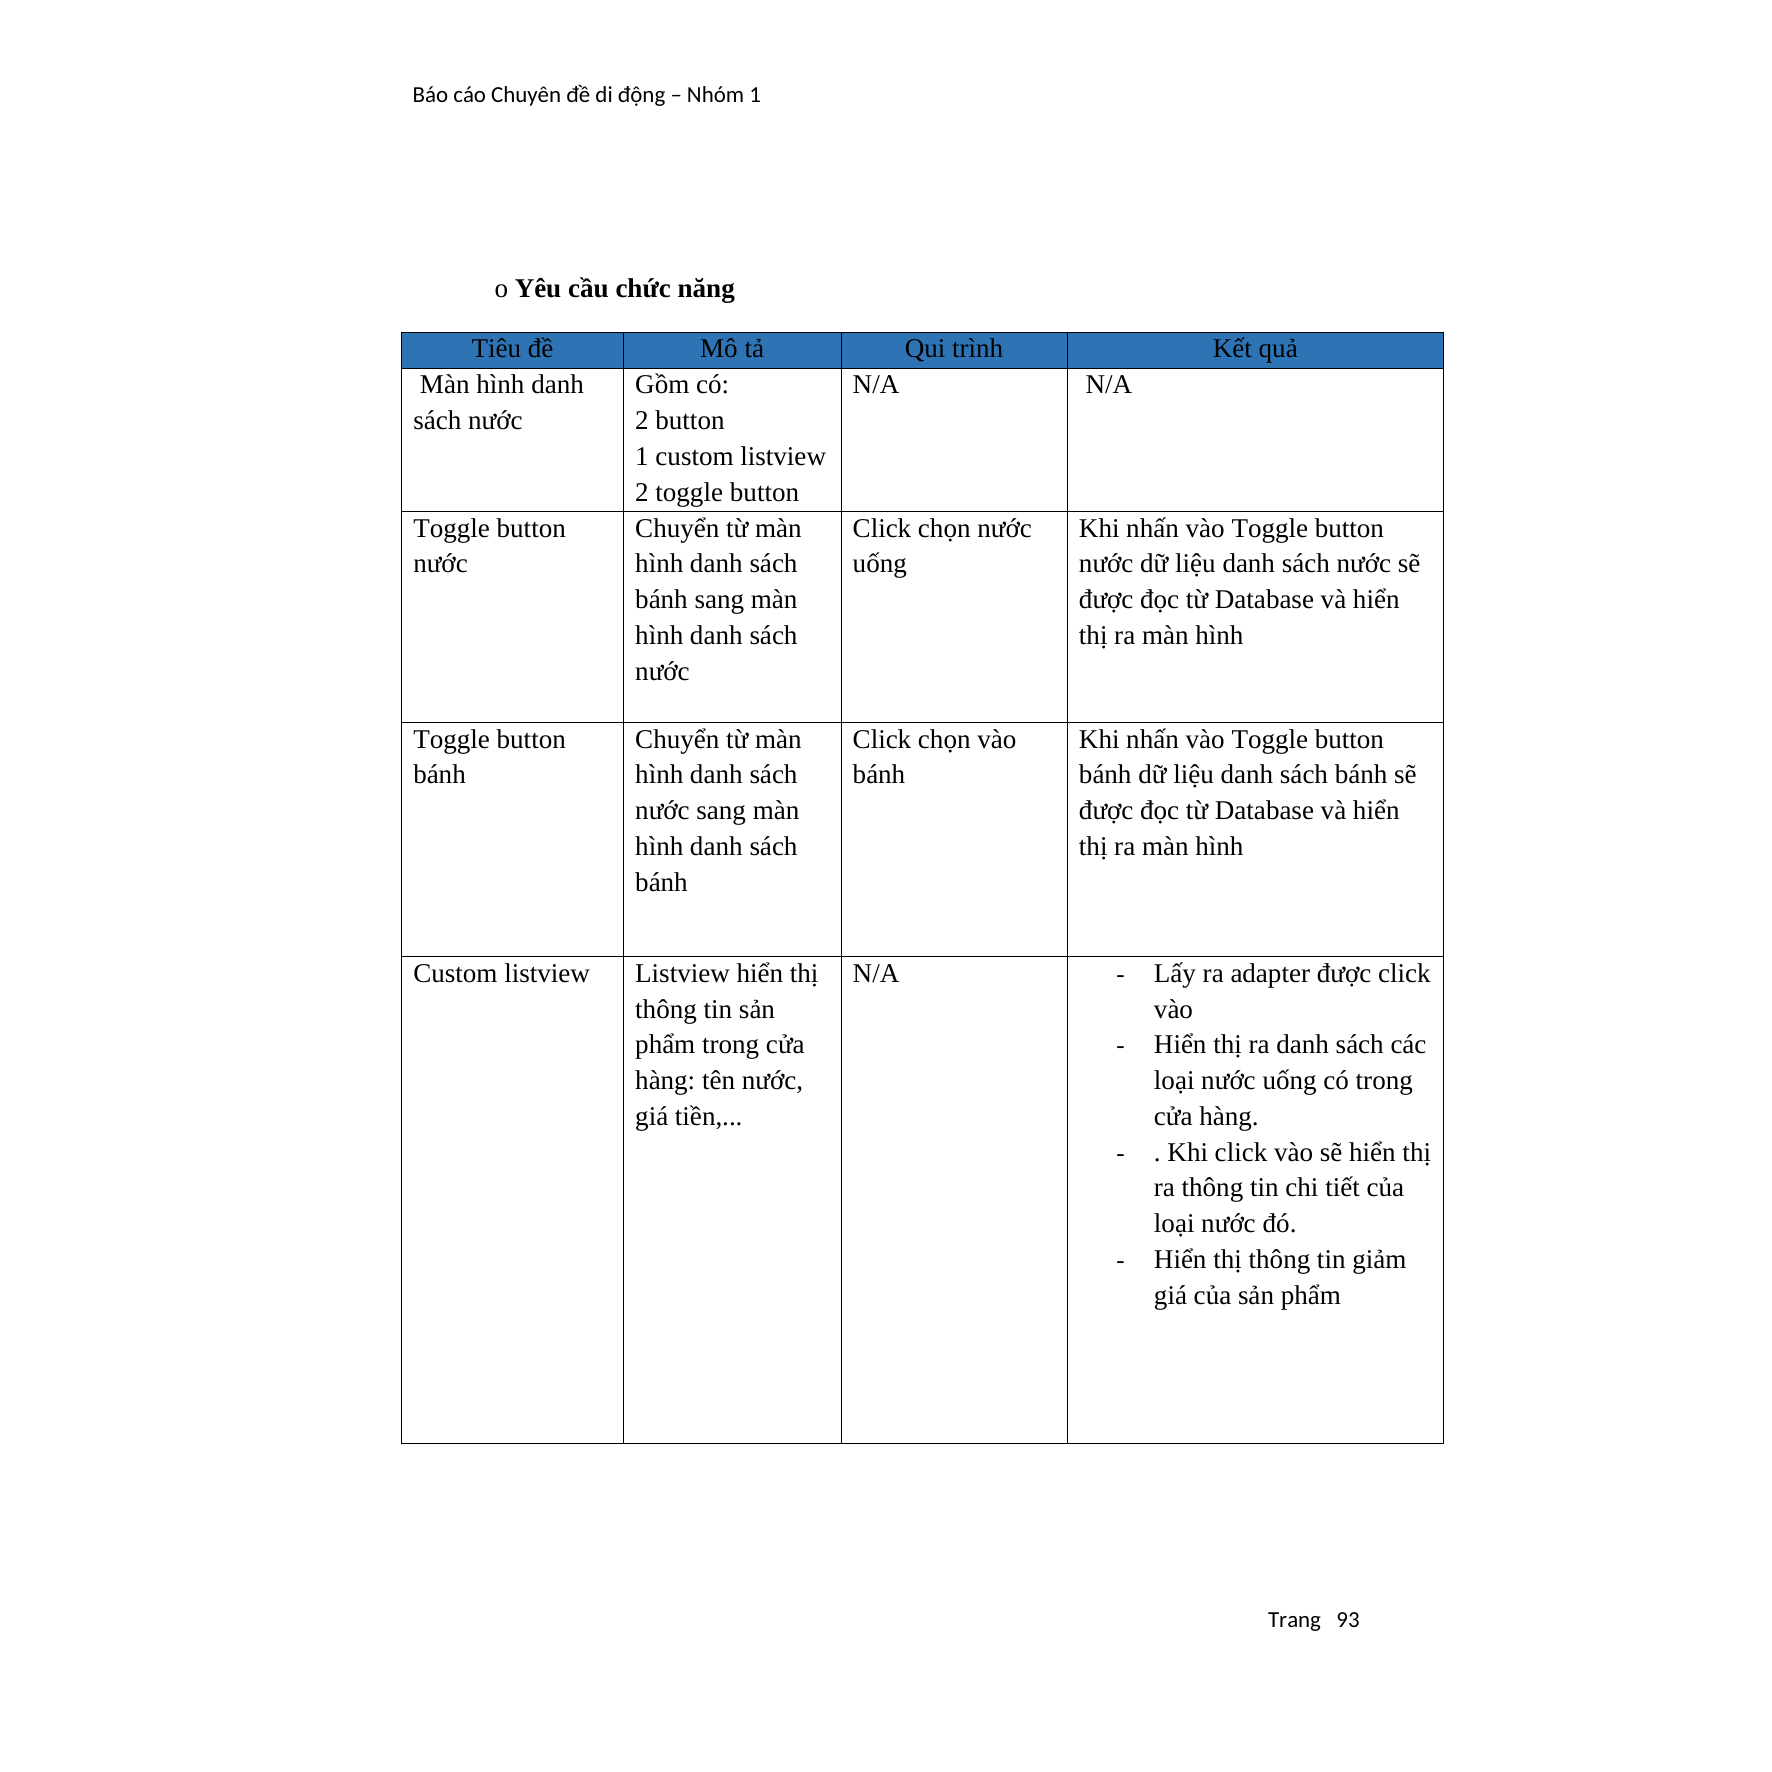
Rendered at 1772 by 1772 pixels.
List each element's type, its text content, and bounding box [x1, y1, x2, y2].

text o Yêu cầu chức năng [487, 272, 1361, 303]
table_cell Lấy ra adapter được click vào Hiển thị ra danh sách các loại nước uống có trong cửa hàng. . Khi click vào sẽ hiển thị ra thông tin chi tiết của loại nước đó. Hiển thị thông tin giảm giá của sản phẩm [1068, 957, 1443, 1443]
table_cell Chuyển từ màn hình danh sách nước sang màn hình danh sách bánh [624, 723, 841, 956]
table_header Kết quả [1068, 333, 1443, 368]
table_cell N/A [842, 369, 1067, 511]
table_cell Màn hình danh sách nước [402, 369, 623, 511]
table_cell Khi nhấn vào Toggle button bánh dữ liệu danh sách bánh sẽ được đọc từ Database và hiển thị ra màn hình [1068, 723, 1443, 956]
table_cell Listview hiển thị thông tin sản phẩm trong cửa hàng: tên nước, giá tiền,... [624, 957, 841, 1443]
table_cell Click chọn nước uống [842, 512, 1067, 722]
table_cell Gồm có: 2 button 1 custom listview 2 toggle button [624, 369, 841, 511]
table_cell Toggle button bánh [402, 723, 623, 956]
table_header Tiêu đề [402, 333, 623, 368]
table_cell Toggle button nước [402, 512, 623, 722]
table_cell Khi nhấn vào Toggle button nước dữ liệu danh sách nước sẽ được đọc từ Database và hiển thị ra màn hình [1068, 512, 1443, 722]
table_cell Chuyển từ màn hình danh sách bánh sang màn hình danh sách nước [624, 512, 841, 722]
table_cell N/A [842, 957, 1067, 1443]
table_cell N/A [1068, 369, 1443, 511]
table_header Qui trình [842, 333, 1067, 368]
table_cell Custom listview [402, 957, 623, 1443]
table_header Mô tả [624, 333, 841, 368]
table_cell Click chọn vào bánh [842, 723, 1067, 956]
